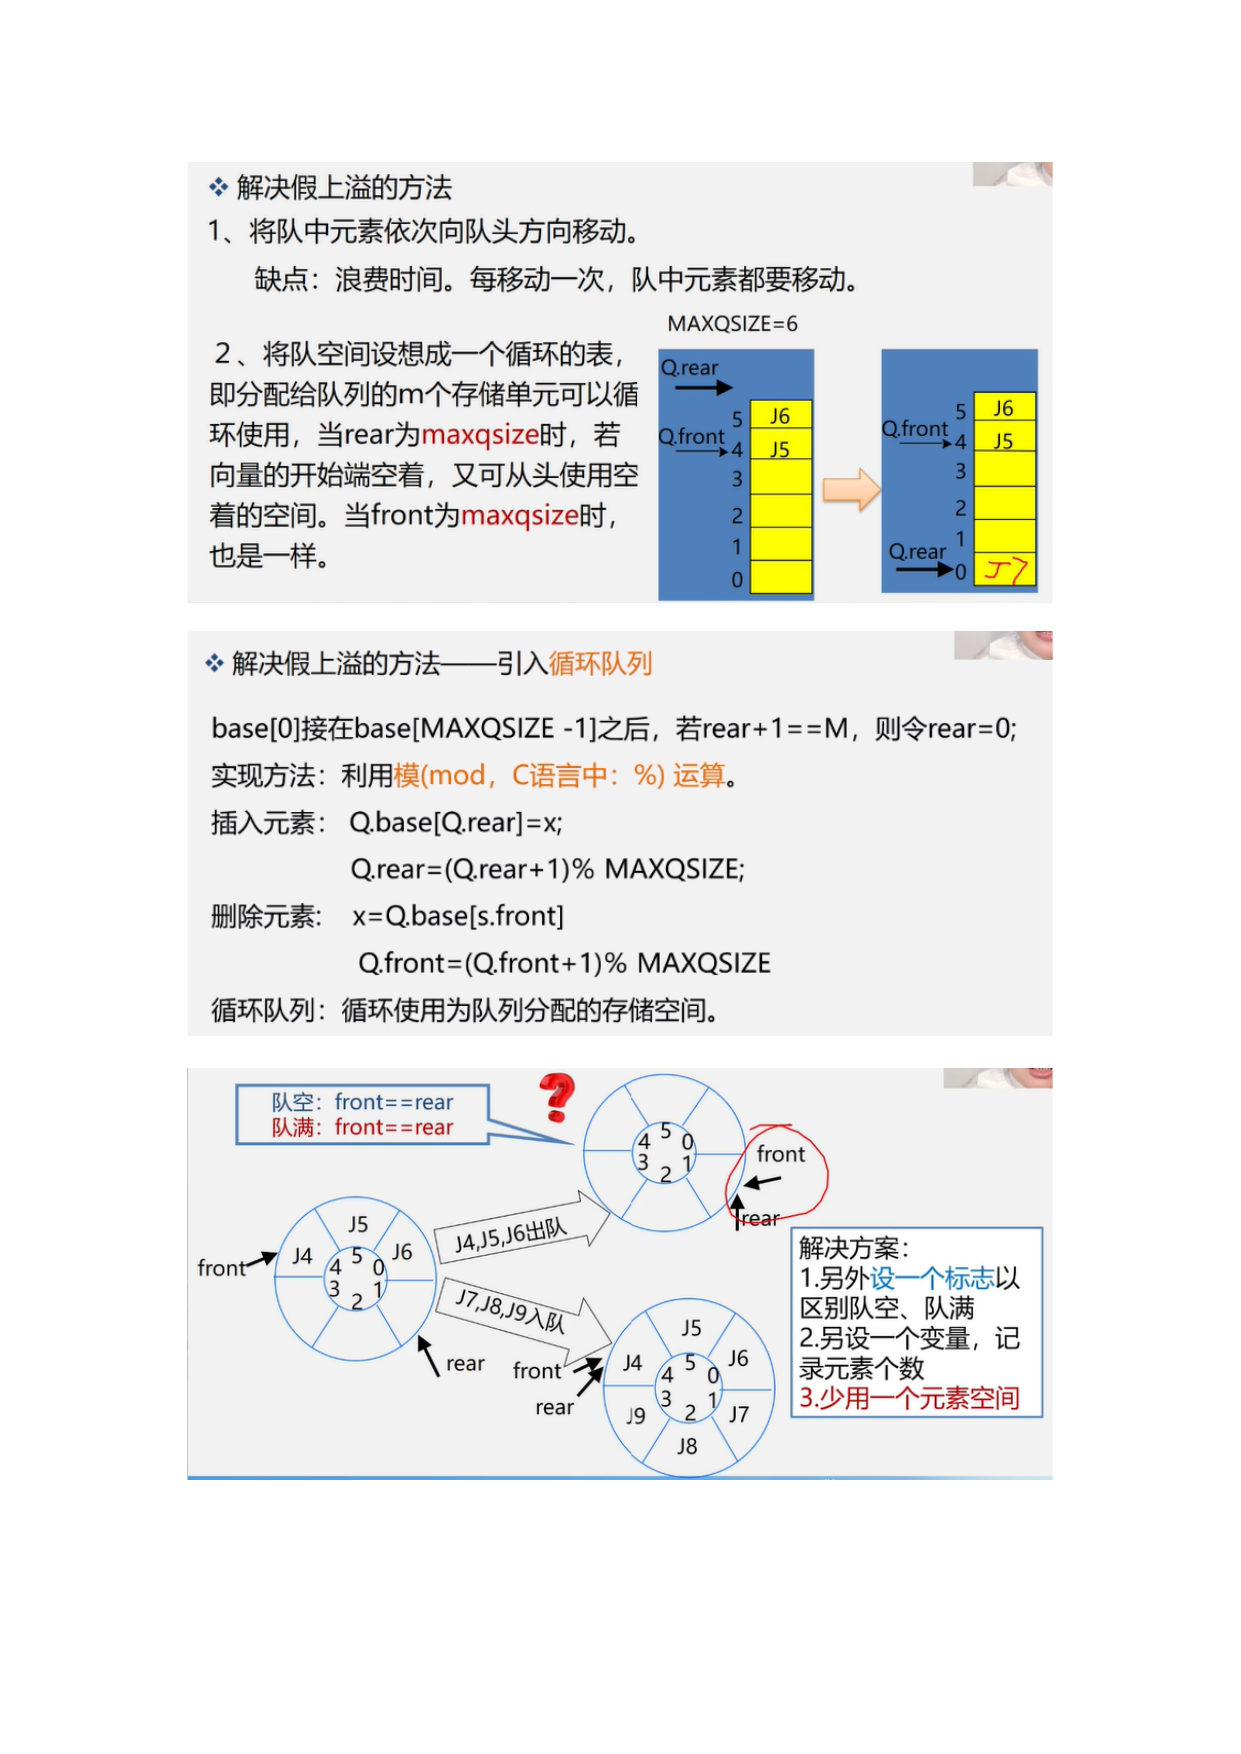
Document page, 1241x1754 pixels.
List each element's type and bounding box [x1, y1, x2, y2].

picture [187, 631, 1053, 1036]
picture [187, 162, 1053, 603]
picture [187, 1068, 1053, 1480]
